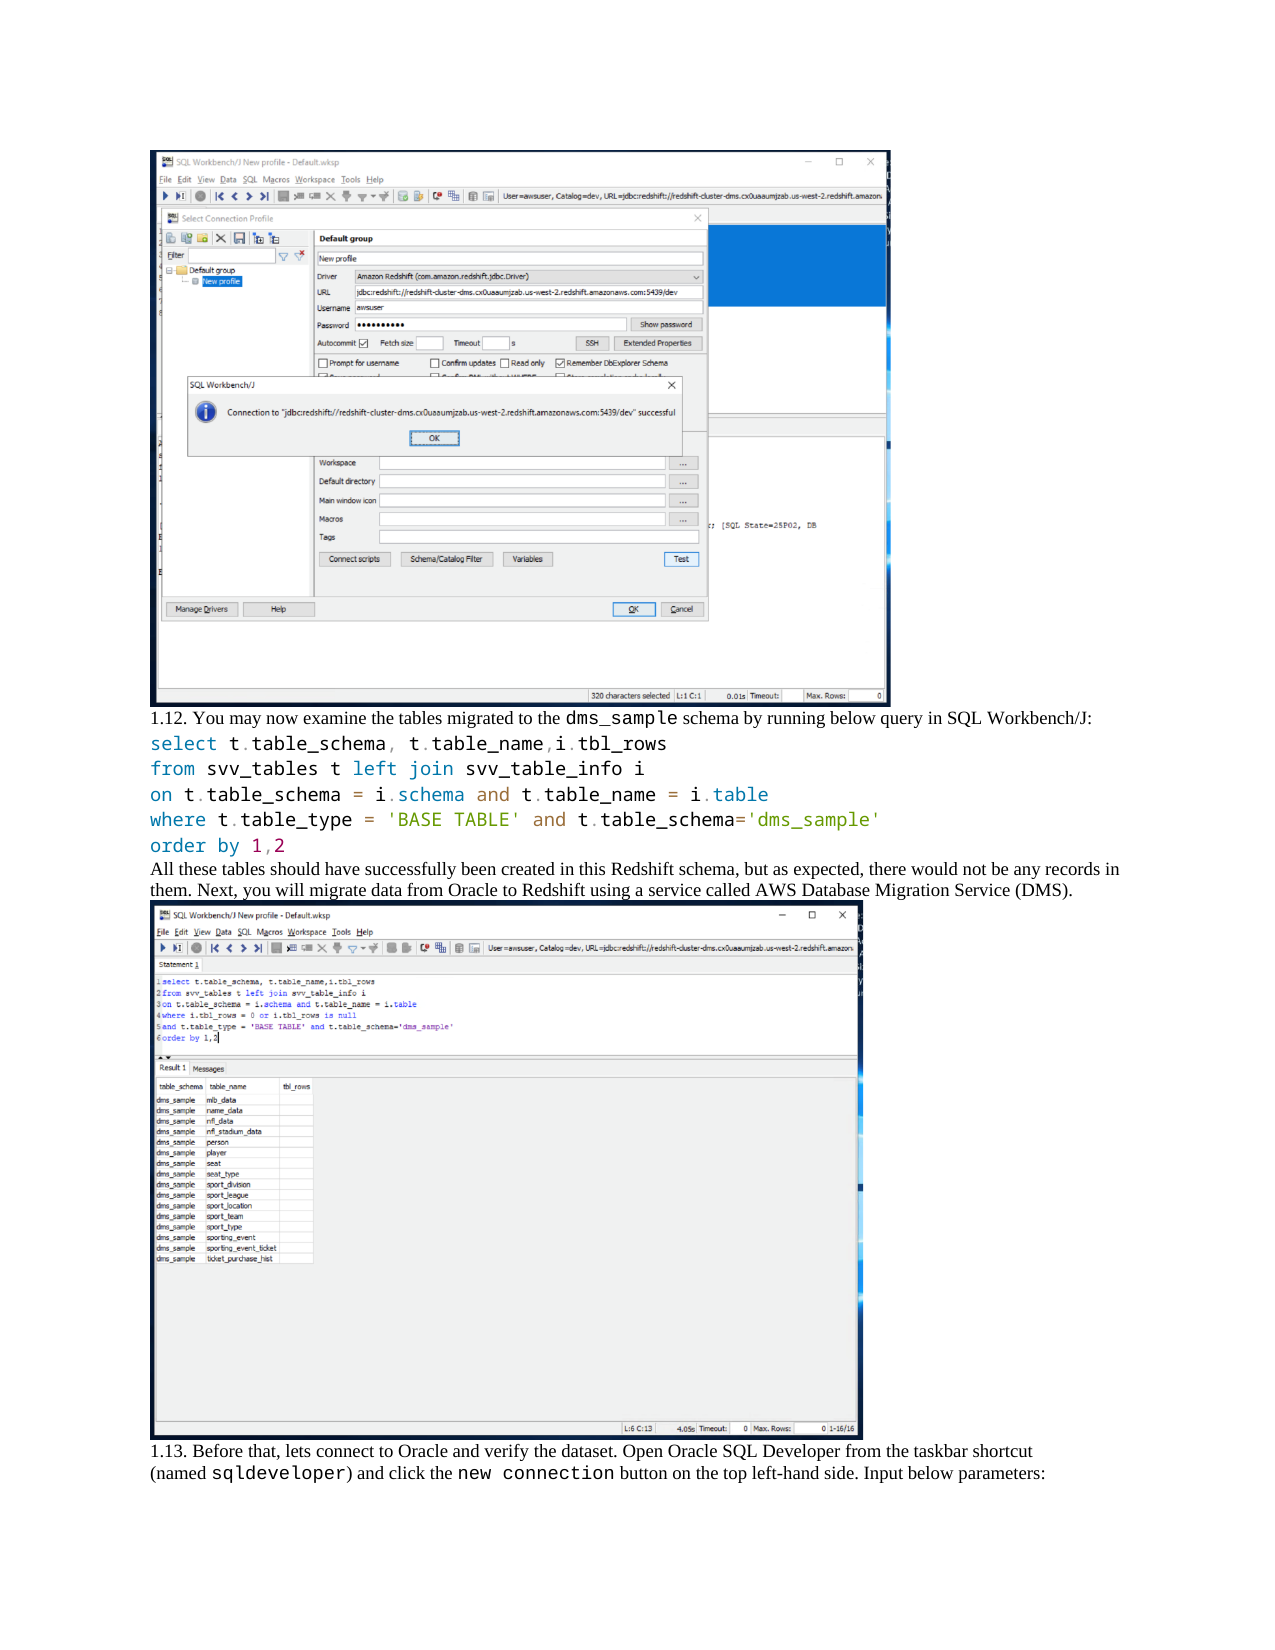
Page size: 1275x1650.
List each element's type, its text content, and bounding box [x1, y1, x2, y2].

text 1.12. You may now examine the tables migrated to the dms_sample schema by running below query in SQL Workbench/J: [150, 707, 1125, 730]
text on t.table_schema = i.schema and t.table_name = i.table [150, 781, 1125, 806]
text order by 1,2 [150, 832, 1125, 857]
picture [150, 900, 864, 1440]
text where t.table_type = 'BASE TABLE' and t.table_schema='dms_sample' [150, 806, 1125, 832]
text 1.13. Before that, lets connect to Oracle and verify the dataset. Open Oracle SQL Developer from the taskbar shortcut (named sqldeveloper) and click the new connection button on the top left-hand side. Input below parameters: [150, 1440, 1125, 1485]
text All these tables should have successfully been created in this Redshift schema, but as expected, there would not be any records in them. Next, you will migrate data from Oracle to Redshift using a service called AWS Database Migration Service (DMS). [150, 857, 1125, 901]
picture [150, 150, 891, 707]
text from svv_tables t left join svv_table_info i [150, 755, 1125, 781]
text select t.table_schema, t.table_name,i.tbl_rows [150, 730, 1125, 755]
